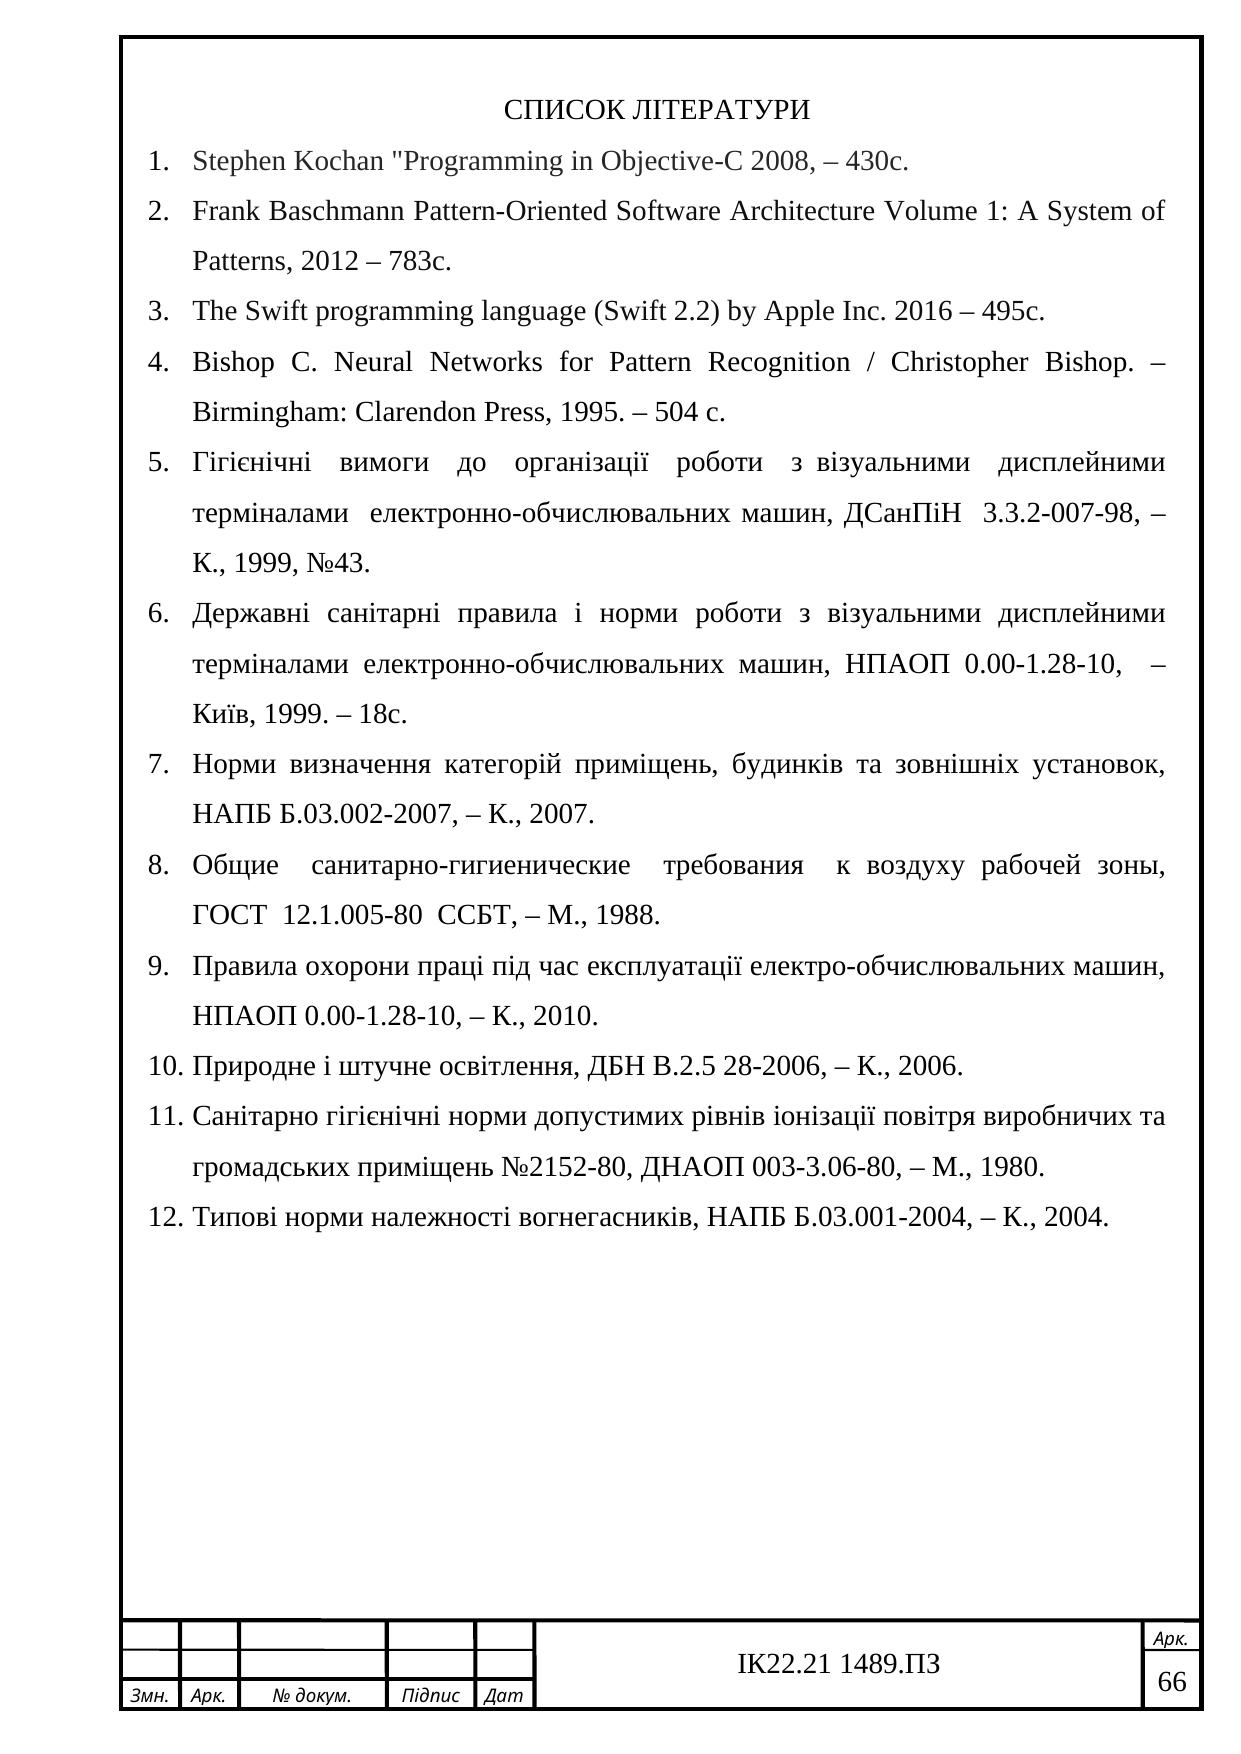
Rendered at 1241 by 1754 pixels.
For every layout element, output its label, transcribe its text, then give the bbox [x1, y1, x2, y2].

list Санітарно гігієнічні норми допустимих рівнів іонізації повітря виробничих та громадських приміщень №2152-80, ДНАОП 003-3.06-80, – М., 1980. [148, 1098, 1167, 1182]
list Гігієнічні вимоги до організації роботи з візуальними дисплейними терміналами електронно-обчислювальних машин, ДСанПіН 3.3.2-007-98, – К., 1999, №43. [148, 444, 1167, 579]
list Stephen Kochan "Programming in Objective-C 2008, – 430c. [148, 143, 1167, 176]
list Общие санитарно-гигиенические требования к воздуху рабочей зоны, ГОСТ 12.1.005-80 ССБТ, – М., 1988. [148, 847, 1167, 931]
list Норми визначення категорій приміщень, будинків та зовнішніх установок, НАПБ Б.03.002-2007, – К., 2007. [148, 746, 1167, 830]
list Frank Baschmann Pattern-Oriented Software Architecture Volume 1: A System of Patterns, 2012 – 783c. [148, 193, 1167, 277]
list Типові норми належності вогнегасників, НАПБ Б.03.001-2004, – К., 2004. [148, 1199, 1167, 1233]
list Правила охорони праці під час експлуатації електро-обчислювальних машин, НПАОП 0.00-1.28-10, – К., 2010. [148, 948, 1167, 1031]
list The Swift programming language (Swift 2.2) by Apple Inc. 2016 – 495c. [148, 293, 1167, 327]
list Природне і штучне освітлення, ДБН В.2.5 28-2006, – К., 2006. [148, 1048, 1167, 1082]
list Bishop C. Neural Networks for Pattern Recognition / Christopher Bishop. – Birmingham: Clarendon Press, 1995. – 504 с. [148, 344, 1167, 428]
subtitle СПИСОК ЛІТЕРАТУРИ [148, 92, 1167, 126]
list Державні санітарні правила і норми роботи з візуальними дисплейними терміналами електронно-обчислювальних машин, НПАОП 0.00-1.28-10, –Київ, 1999. – 18с. [148, 595, 1167, 729]
